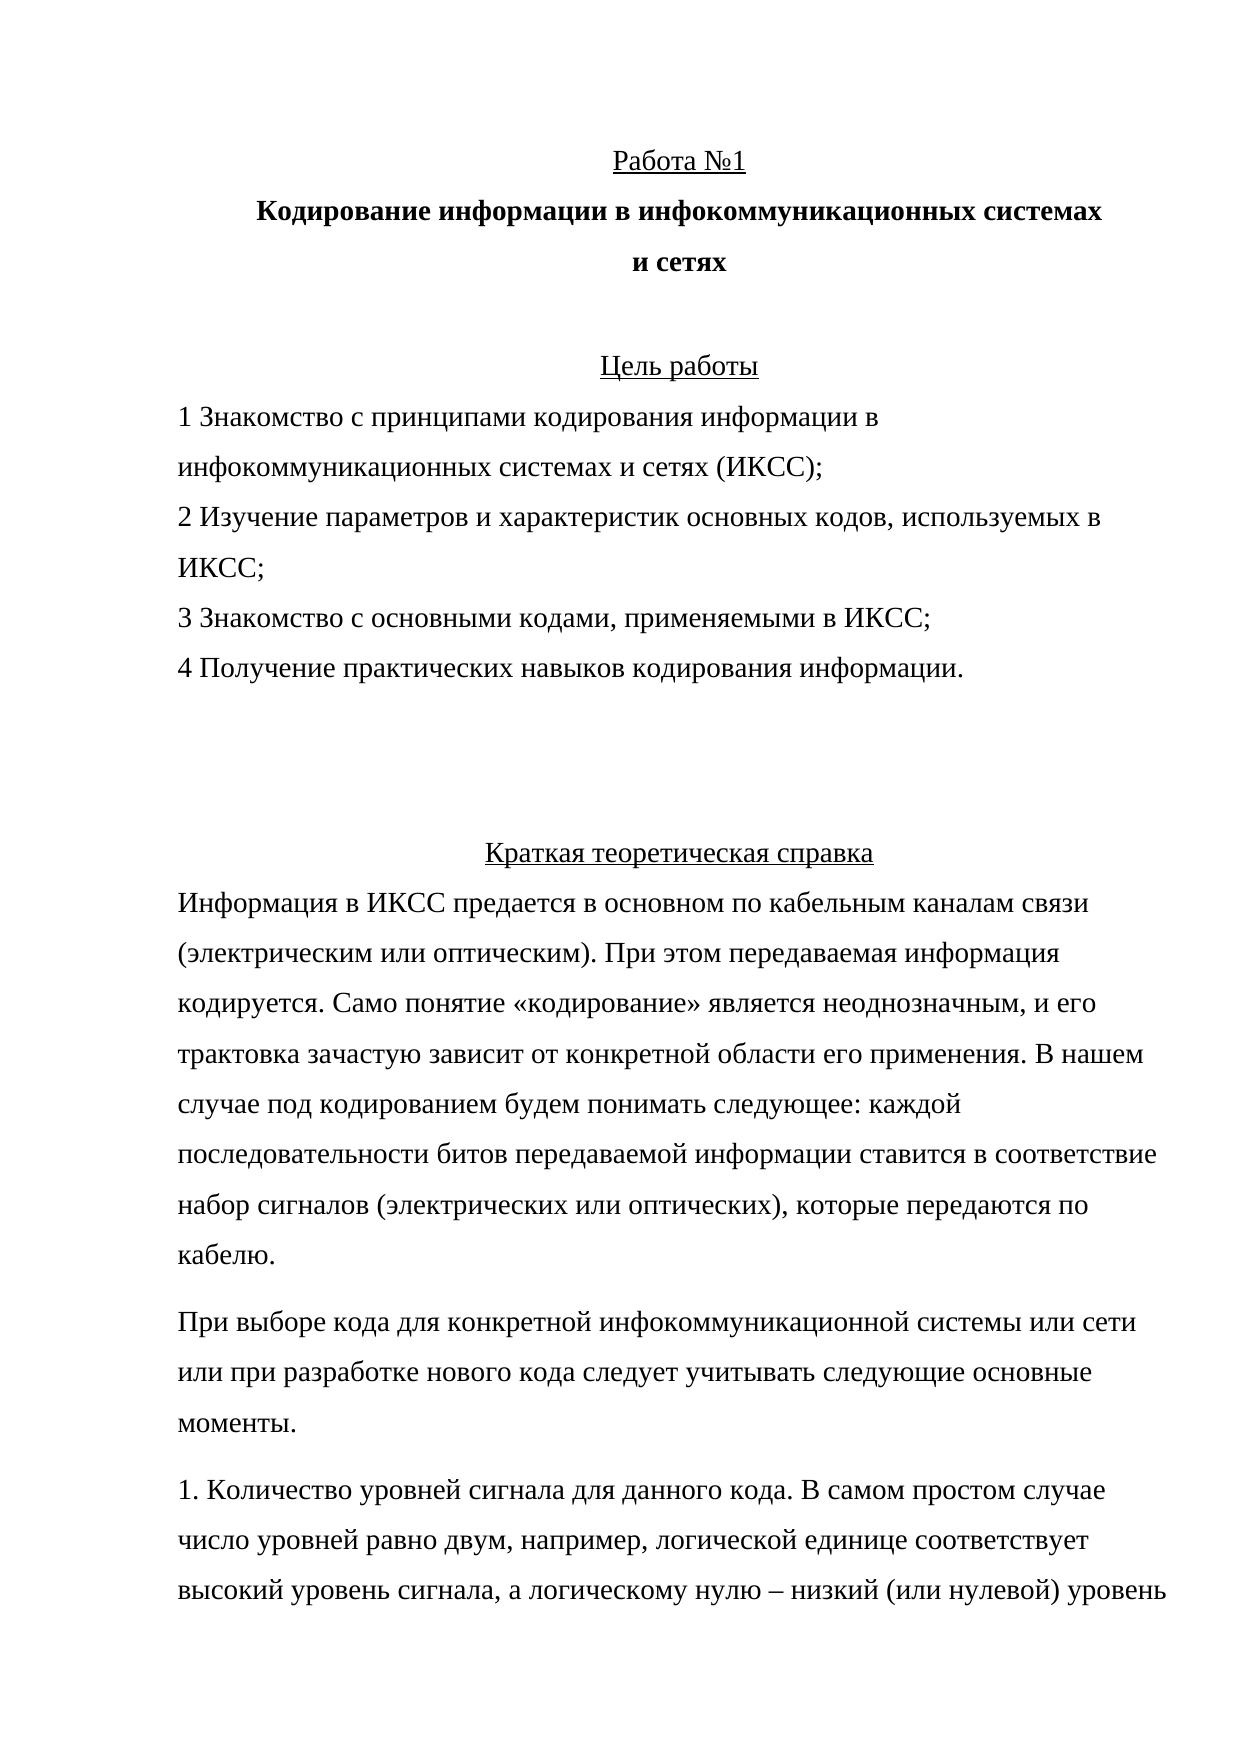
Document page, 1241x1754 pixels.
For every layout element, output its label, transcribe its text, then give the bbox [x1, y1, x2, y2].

text и сетях [177, 244, 1181, 277]
text При выборе кода для конкретной инфокоммуникационной системы или сети или при разработке нового кода следует учитывать следующие основные моменты. [177, 1304, 1181, 1438]
text 2 Изучение параметров и характеристик основных кодов, используемых в ИКСС; [177, 499, 1181, 583]
text инфокоммуникационных системах и сетях (ИКСС); [177, 449, 1181, 483]
subtitle Работа №1 [177, 143, 1181, 177]
text Кодирование информации в инфокоммуникационных системах [177, 193, 1181, 227]
text 3 Знакомство с основными кодами, применяемыми в ИКСС; [177, 600, 1181, 634]
text Информация в ИКСС предается в основном по кабельным каналам связи (электрическим или оптическим). При этом передаваемая информация кодируется. Само понятие «кодирование» является неоднозначным, и его трактовка зачастую зависит от конкретной области его применения. В нашем случае под кодированием будем понимать следующее: каждой последовательности битов передаваемой информации ставится в соответствие набор сигналов (электрических или оптических), которые передаются по кабелю. [177, 885, 1181, 1271]
subtitle Краткая теоретическая справка [177, 835, 1181, 868]
text 4 Получение практических навыков кодирования информации. [177, 650, 1181, 684]
text 1 Знакомство с принципами кодирования информации в [177, 399, 1181, 432]
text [177, 1472, 1181, 1606]
subtitle Цель работы [177, 348, 1181, 382]
